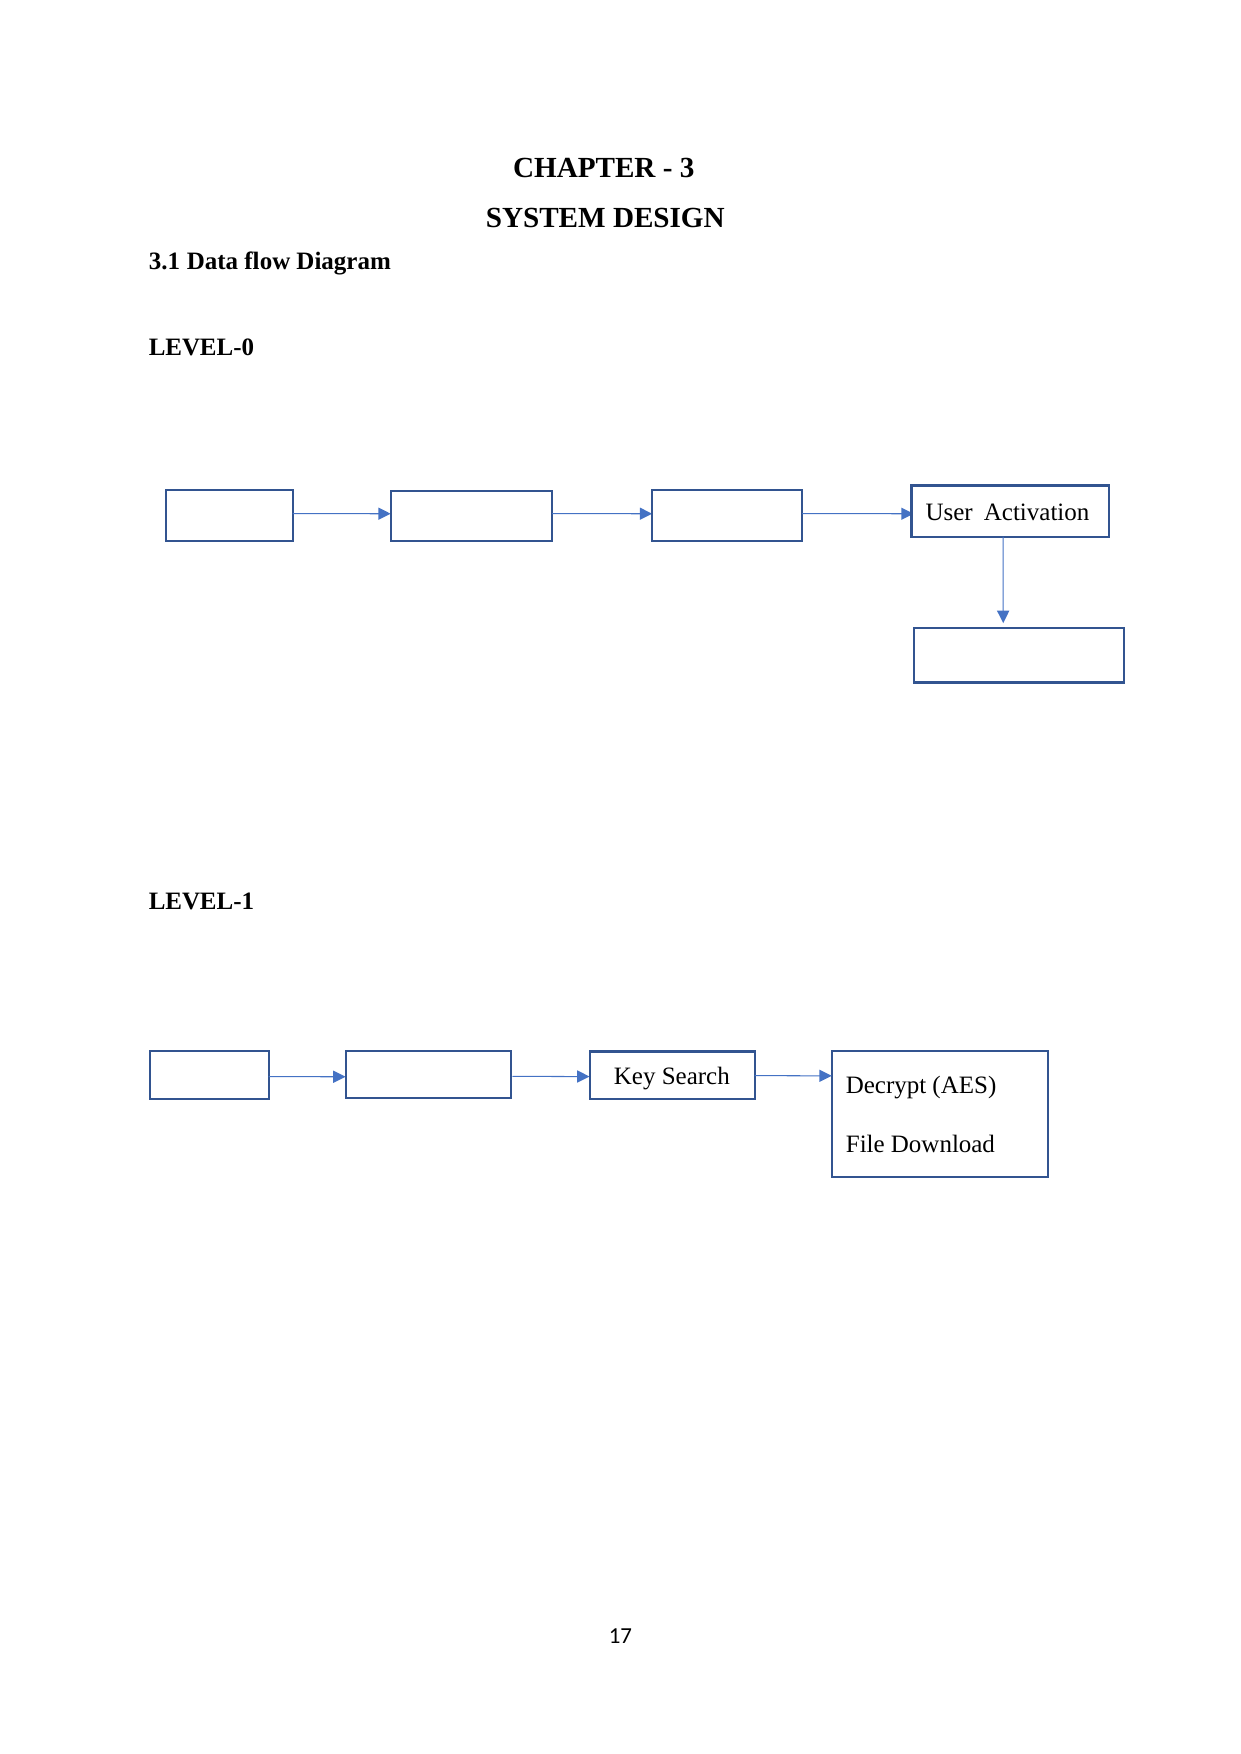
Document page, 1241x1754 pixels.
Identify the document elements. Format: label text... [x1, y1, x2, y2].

subtitle LEVEL-0 [148, 332, 1090, 361]
text CHAPTER - 3 [150, 150, 694, 183]
subtitle LEVEL-1 [148, 886, 1090, 914]
text 3.1 Data flow Diagram [148, 246, 1090, 275]
text SYSTEM DESIGN [150, 200, 724, 234]
